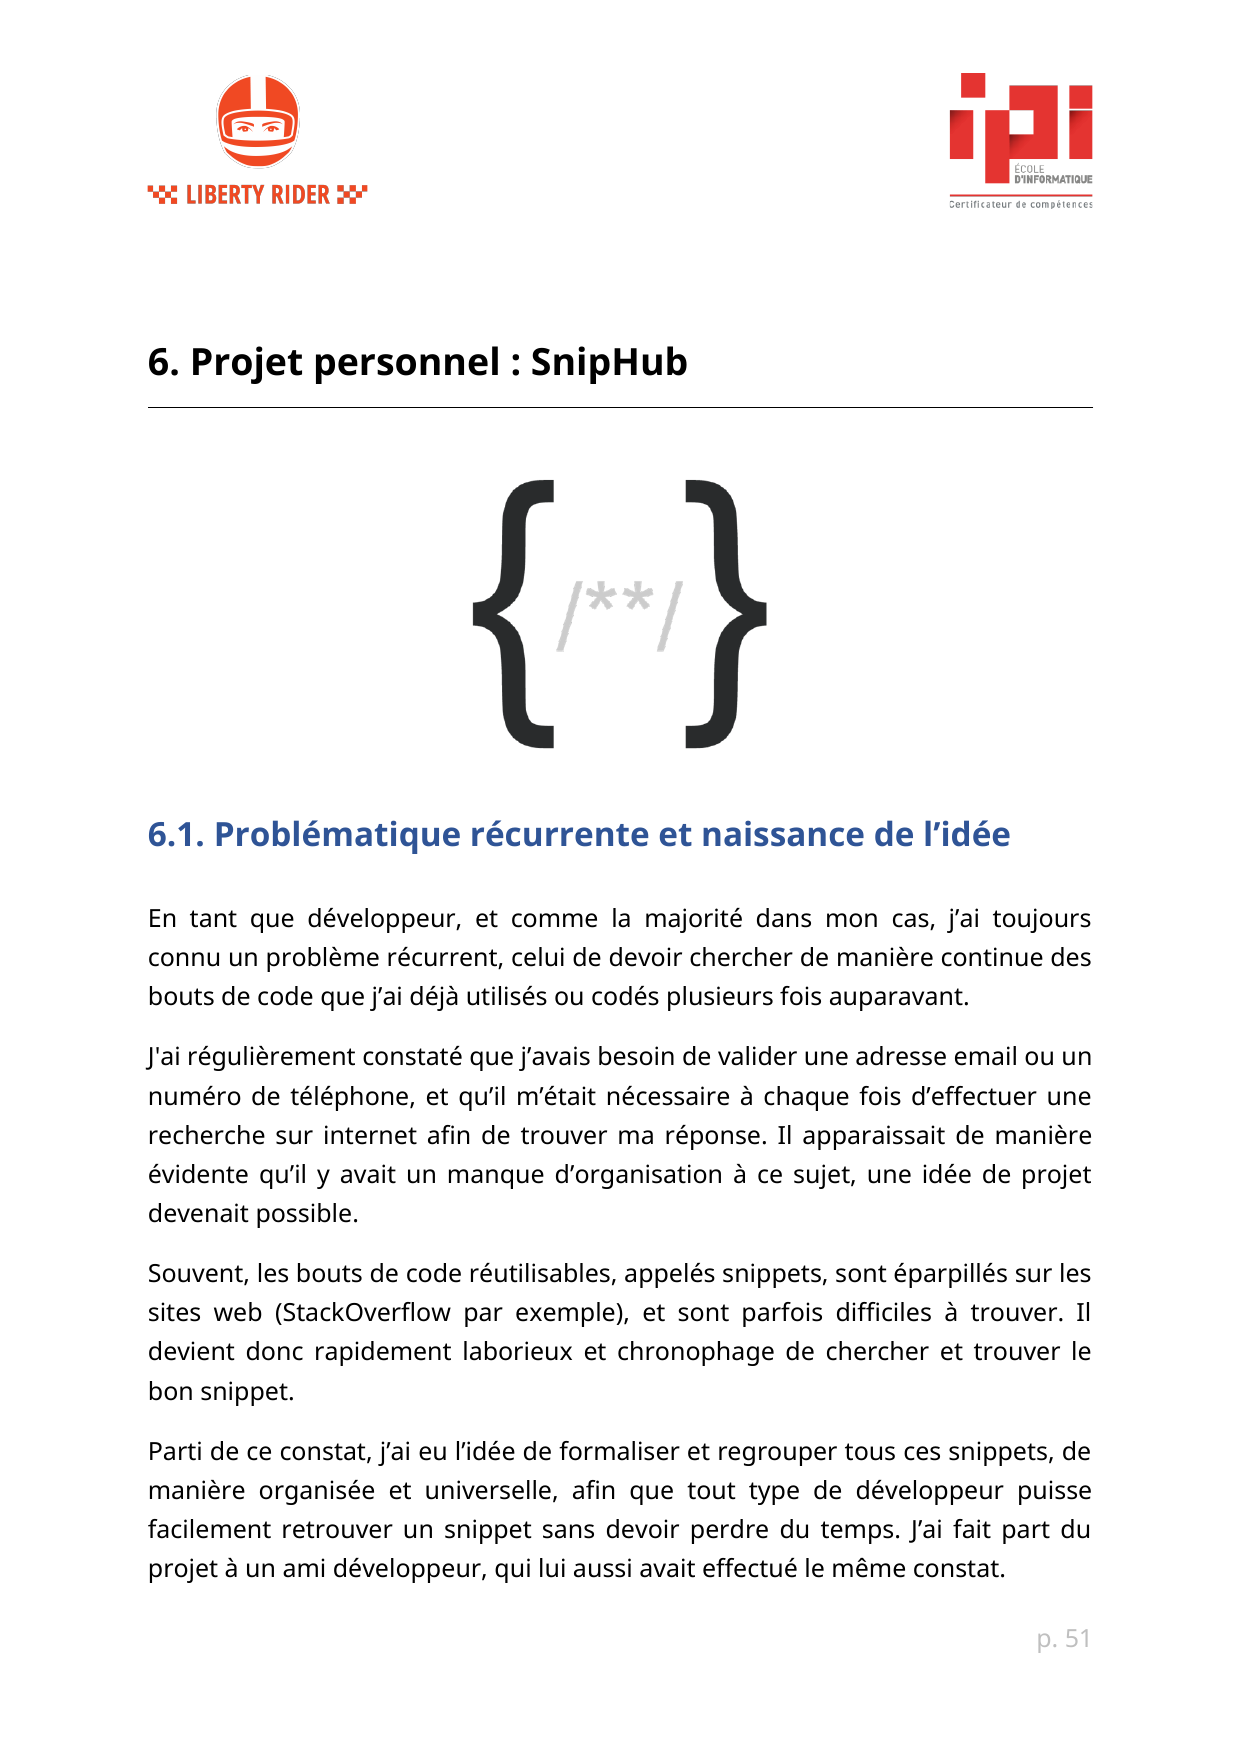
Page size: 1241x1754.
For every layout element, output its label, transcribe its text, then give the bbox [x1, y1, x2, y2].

picture [949, 73, 1093, 209]
text En tant que développeur, et comme la majorité dans mon cas, j’ai toujours connu un problème récurrent, celui de devoir chercher de manière continue des bouts de code que j’ai déjà utilisés ou codés plusieurs fois auparavant. [148, 901, 1093, 1013]
picture [147, 75, 368, 209]
text Parti de ce constat, j’ai eu l’idée de formaliser et regrouper tous ces snippets, de manière organisée et universelle, afin que tout type de développeur puisse facilement retrouver un snippet sans devoir perdre du temps. J’ai fait part du projet à un ami développeur, qui lui aussi avait effectué le même constat. [148, 1433, 1093, 1585]
subtitle Problématique récurrente et naissance de l’idée [148, 811, 1093, 856]
subtitle Projet personnel : SnipHub [148, 335, 1093, 407]
text J'ai régulièrement constaté que j’avais besoin de valider une adresse email ou un numéro de téléphone, et qu’il m’était nécessaire à chaque fois d’effectuer une recherche sur internet afin de trouver ma réponse. Il apparaissait de manière évidente qu’il y avait un manque d’organisation à ce sujet, une idée de projet devenait possible. [148, 1039, 1093, 1230]
text Souvent, les bouts de code réutilisables, appelés snippets, sont éparpillés sur les sites web (StackOverflow par exemple), et sont parfois difficiles à trouver. Il devient donc rapidement laborieux et chronophage de chercher et trouver le bon snippet. [148, 1256, 1093, 1407]
picture [461, 465, 779, 762]
